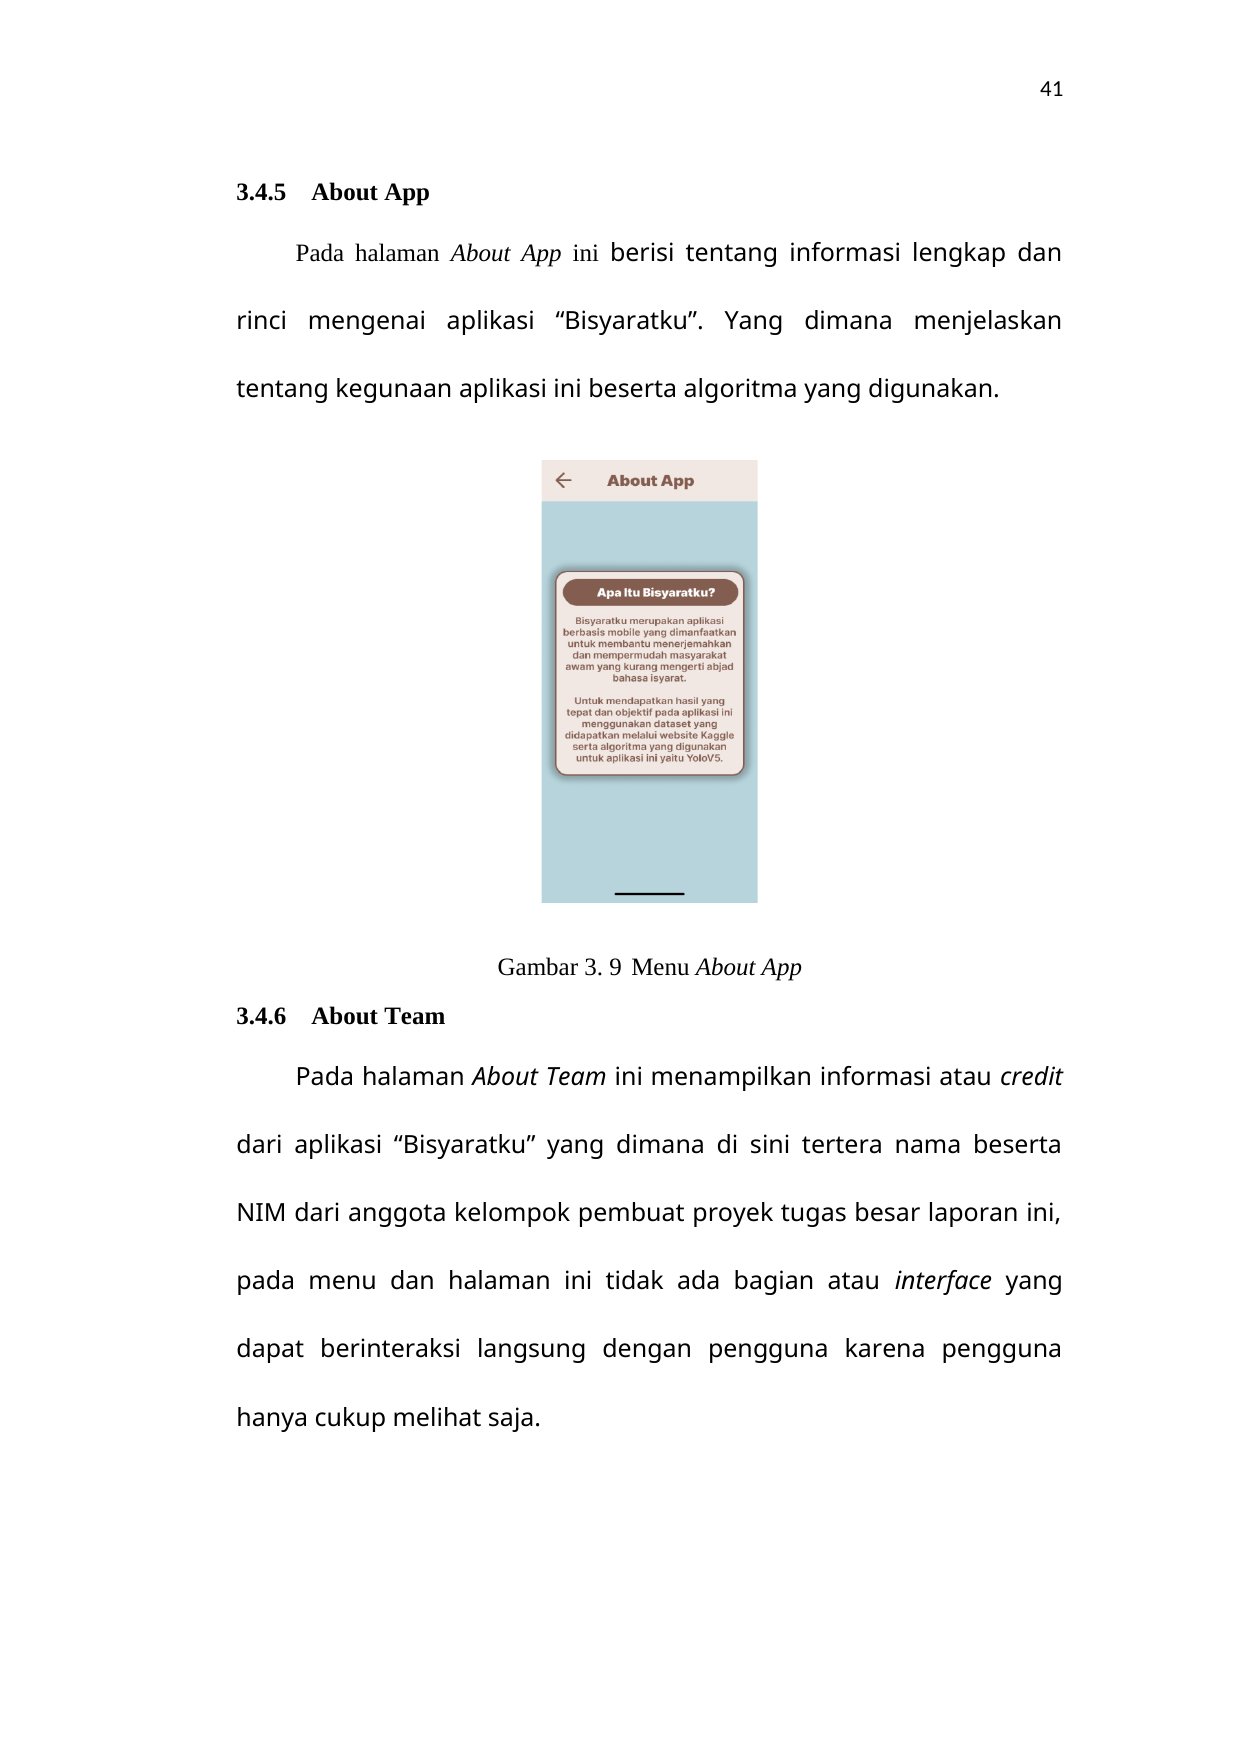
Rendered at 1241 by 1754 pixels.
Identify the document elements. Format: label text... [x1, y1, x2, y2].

text Pada halaman About App ini berisi tentang informasi lengkap dan rinci mengenai aplikasi “Bisyaratku”. Yang dimana menjelaskan tentang kegunaan aplikasi ini beserta algoritma yang digunakan. [236, 235, 1063, 405]
text Pada halaman About Team ini menampilkan informasi atau credit dari aplikasi “Bisyaratku” yang dimana di sini tertera nama beserta NIM dari anggota kelompok pembuat proyek tugas besar laporan ini, pada menu dan halaman ini tidak ada bagian atau interface yang dapat berinteraksi langsung dengan pengguna karena pengguna hanya cukup melihat saja. [236, 1059, 1063, 1433]
subtitle About Team [236, 1001, 1063, 1030]
picture [541, 460, 758, 903]
subtitle About App [236, 177, 1063, 206]
text Gambar 3. 9 Menu About App [236, 952, 1063, 980]
